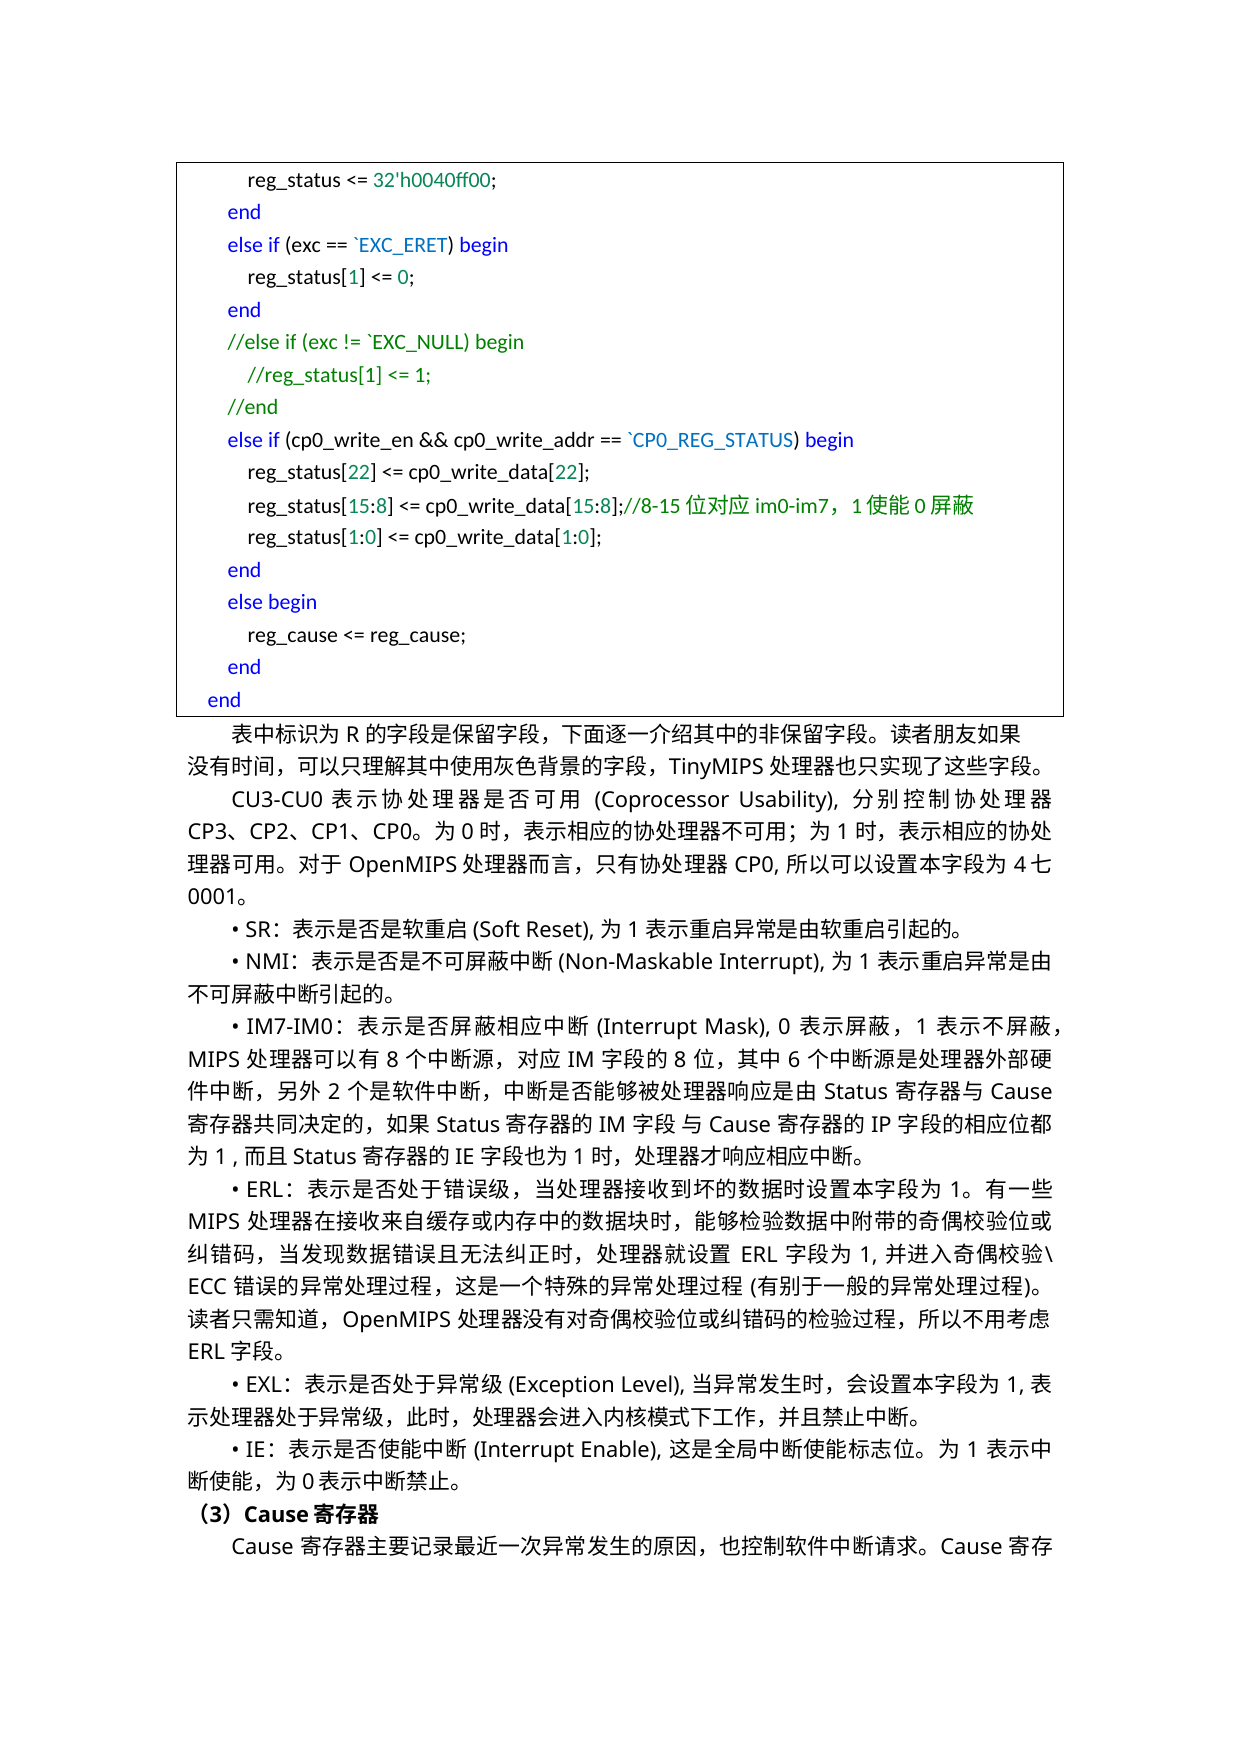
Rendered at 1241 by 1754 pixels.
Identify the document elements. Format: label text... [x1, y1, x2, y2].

text CU3-CU0表示协处理器是否可用 (Coprocessor Usability), 分别控制协处理器 CP3、CP2、CP1、CP0。为 0 时，表示相应的协处理器不可用；为 1 时，表示相应的协处理器可用。对于 OpenMIPS处理器而言，只有协处理器 CP0, 所以可以设置本字段为 4七0001。 [187, 782, 1053, 912]
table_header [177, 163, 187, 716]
text • IM7-IM0：表示是否屏蔽相应中断 (Interrupt Mask), 0 表示屏蔽，1 表示不屏蔽，MIPS 处理器可以有 8 个中断源，对应 IM 字段的 8 位，其中 6 个中断源是处理器外部硬件中断，另外 2 个是软件中断，中断是否能够被处理器响应是由 Status 寄存器与 Cause 寄存器共同决定的，如果 Status寄存器的 IM 字段 与 Cause 寄存器的 IP 字段的相应位都为 1 , 而且 Status 寄存器的 IE 字段也为 1 时，处理器才响应相应中断。 [187, 1009, 1053, 1172]
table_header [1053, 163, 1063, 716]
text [187, 1529, 1053, 1562]
text 表中标识为 R 的字段是保留字段，下面逐一介绍其中的非保留字段。读者朋友如果 没有时间，可以只理解其中使用灰色背景的字段，TinyMIPS 处理器也只实现了这些字段。 [187, 717, 1053, 782]
text • NMI：表示是否是不可屏蔽中断 (Non-Maskable Interrupt), 为 1 表示重启异常是由不可屏蔽中断引起的。 [187, 944, 1053, 1009]
text • ERL：表示是否处于错误级，当处理器接收到坏的数据时设置本字段为 1。有一些 MIPS 处理器在接收来自缓存或内存中的数据块时，能够检验数据中附带的奇偶校验位或纠错码，当发现数据错误且无法纠正时，处理器就设置 ERL 字段为 1, 并进入奇偶校验\ECC 错误的异常处理过程，这是一个特殊的异常处理过程 (有别于一般的异常处理过程)。读者只需知道，OpenMIPS 处理器没有对奇偶校验位或纠错码的检验过程，所以不用考虑 ERL 字段。 [187, 1172, 1053, 1367]
text • EXL：表示是否处于异常级 (Exception Level), 当异常发生时，会设置本字段为 1, 表示处理器处于异常级，此时，处理器会进入内核模式下工作，并且禁止中断。 [187, 1367, 1053, 1432]
text • SR：表示是否是软重启 (Soft Reset), 为 1 表示重启异常是由软重启引起的。 [187, 912, 1053, 944]
text （3）Cause寄存器 [187, 1497, 1053, 1529]
text • IE：表示是否使能中断 (Interrupt Enable), 这是全局中断使能标志位。为 1 表示中断使能，为 0表示中断禁止。 [187, 1432, 1053, 1497]
